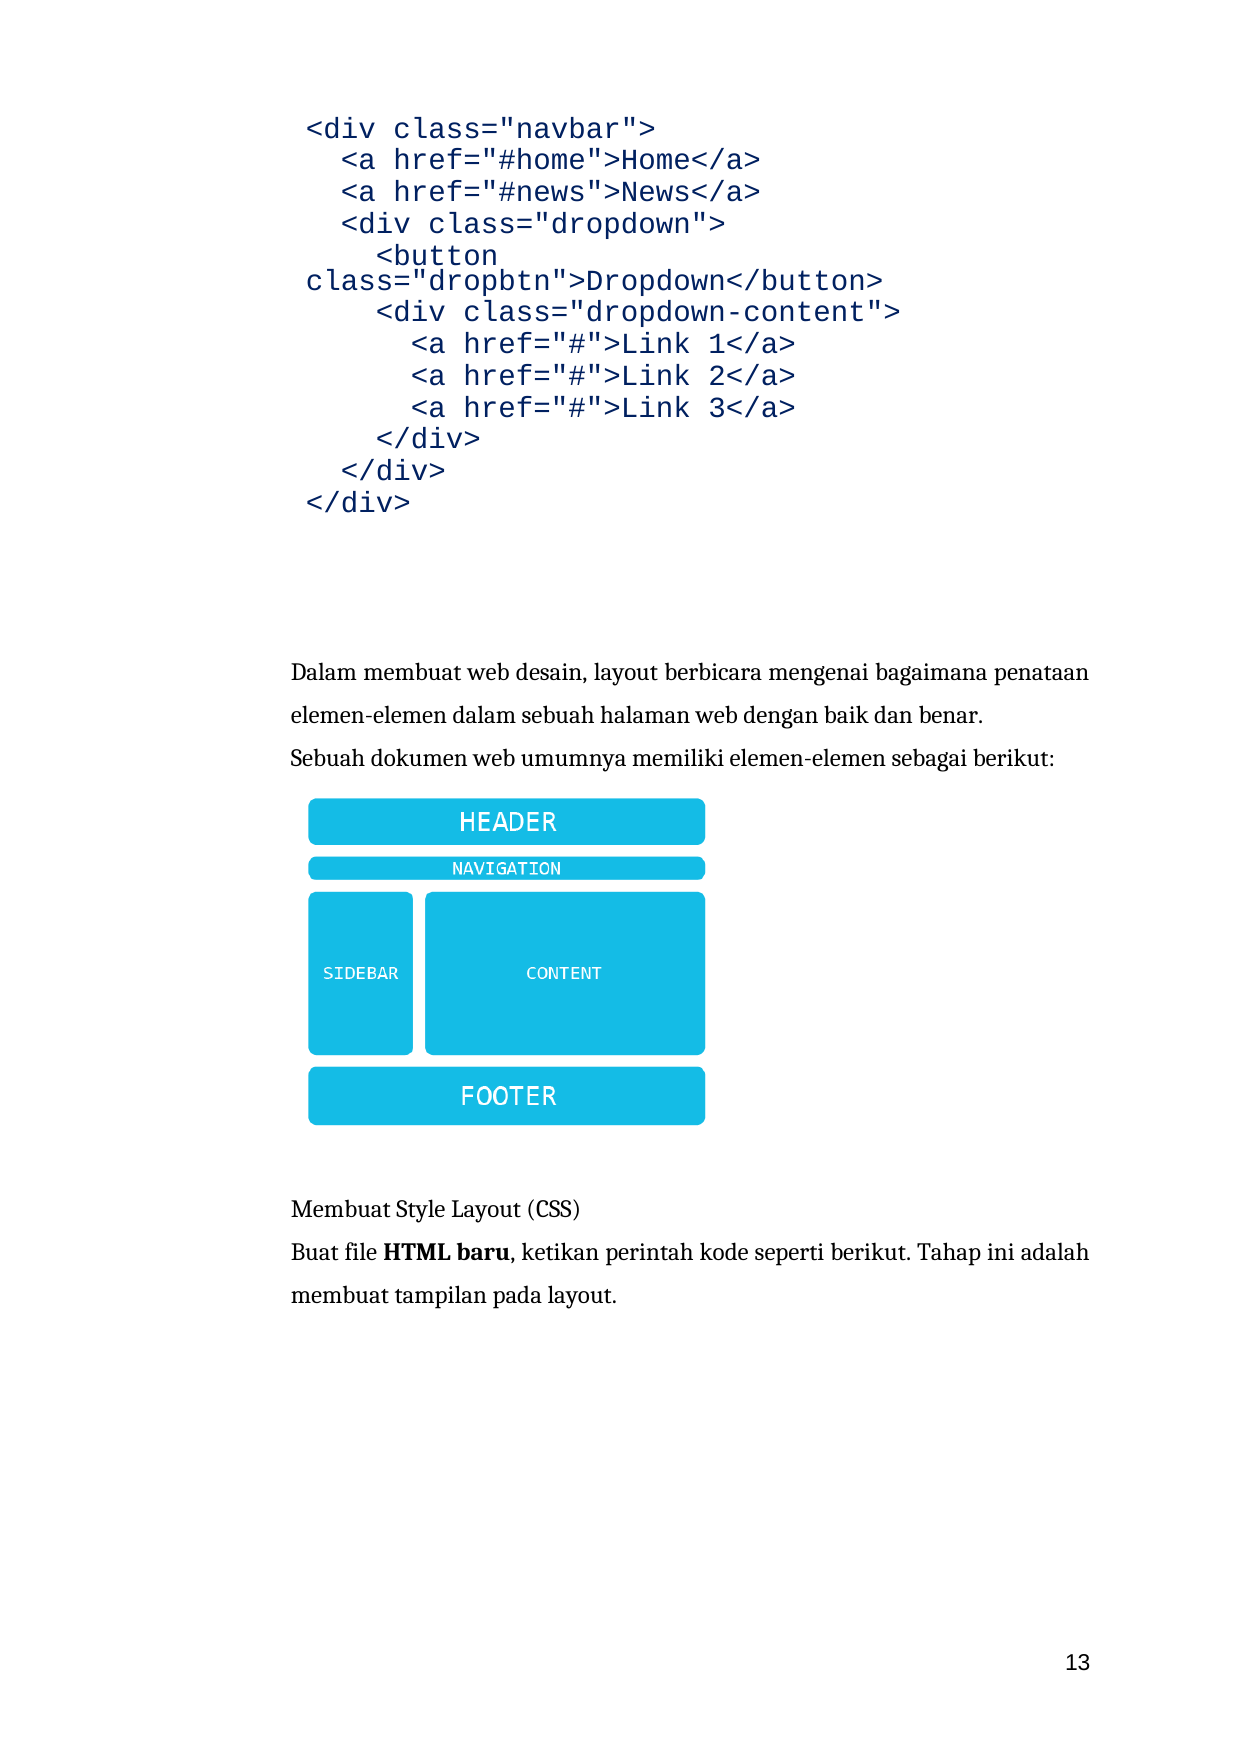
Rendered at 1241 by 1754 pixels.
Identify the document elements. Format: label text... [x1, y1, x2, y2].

text Dalam membuat web desain, layout berbicara mengenai bagaimana penataan elemen-elemen dalam sebuah halaman web dengan baik dan benar. [291, 658, 1090, 729]
text Sebuah dokumen web umumnya memiliki elemen-elemen sebagai berikut: [291, 744, 1090, 773]
picture [296, 787, 717, 1137]
text Membuat Style Layout (CSS) [291, 1194, 1090, 1223]
text Buat file HTML baru, ketikan perintah kode seperti berikut. Tahap ini adalah membuat tampilan pada layout. [291, 1238, 1090, 1309]
